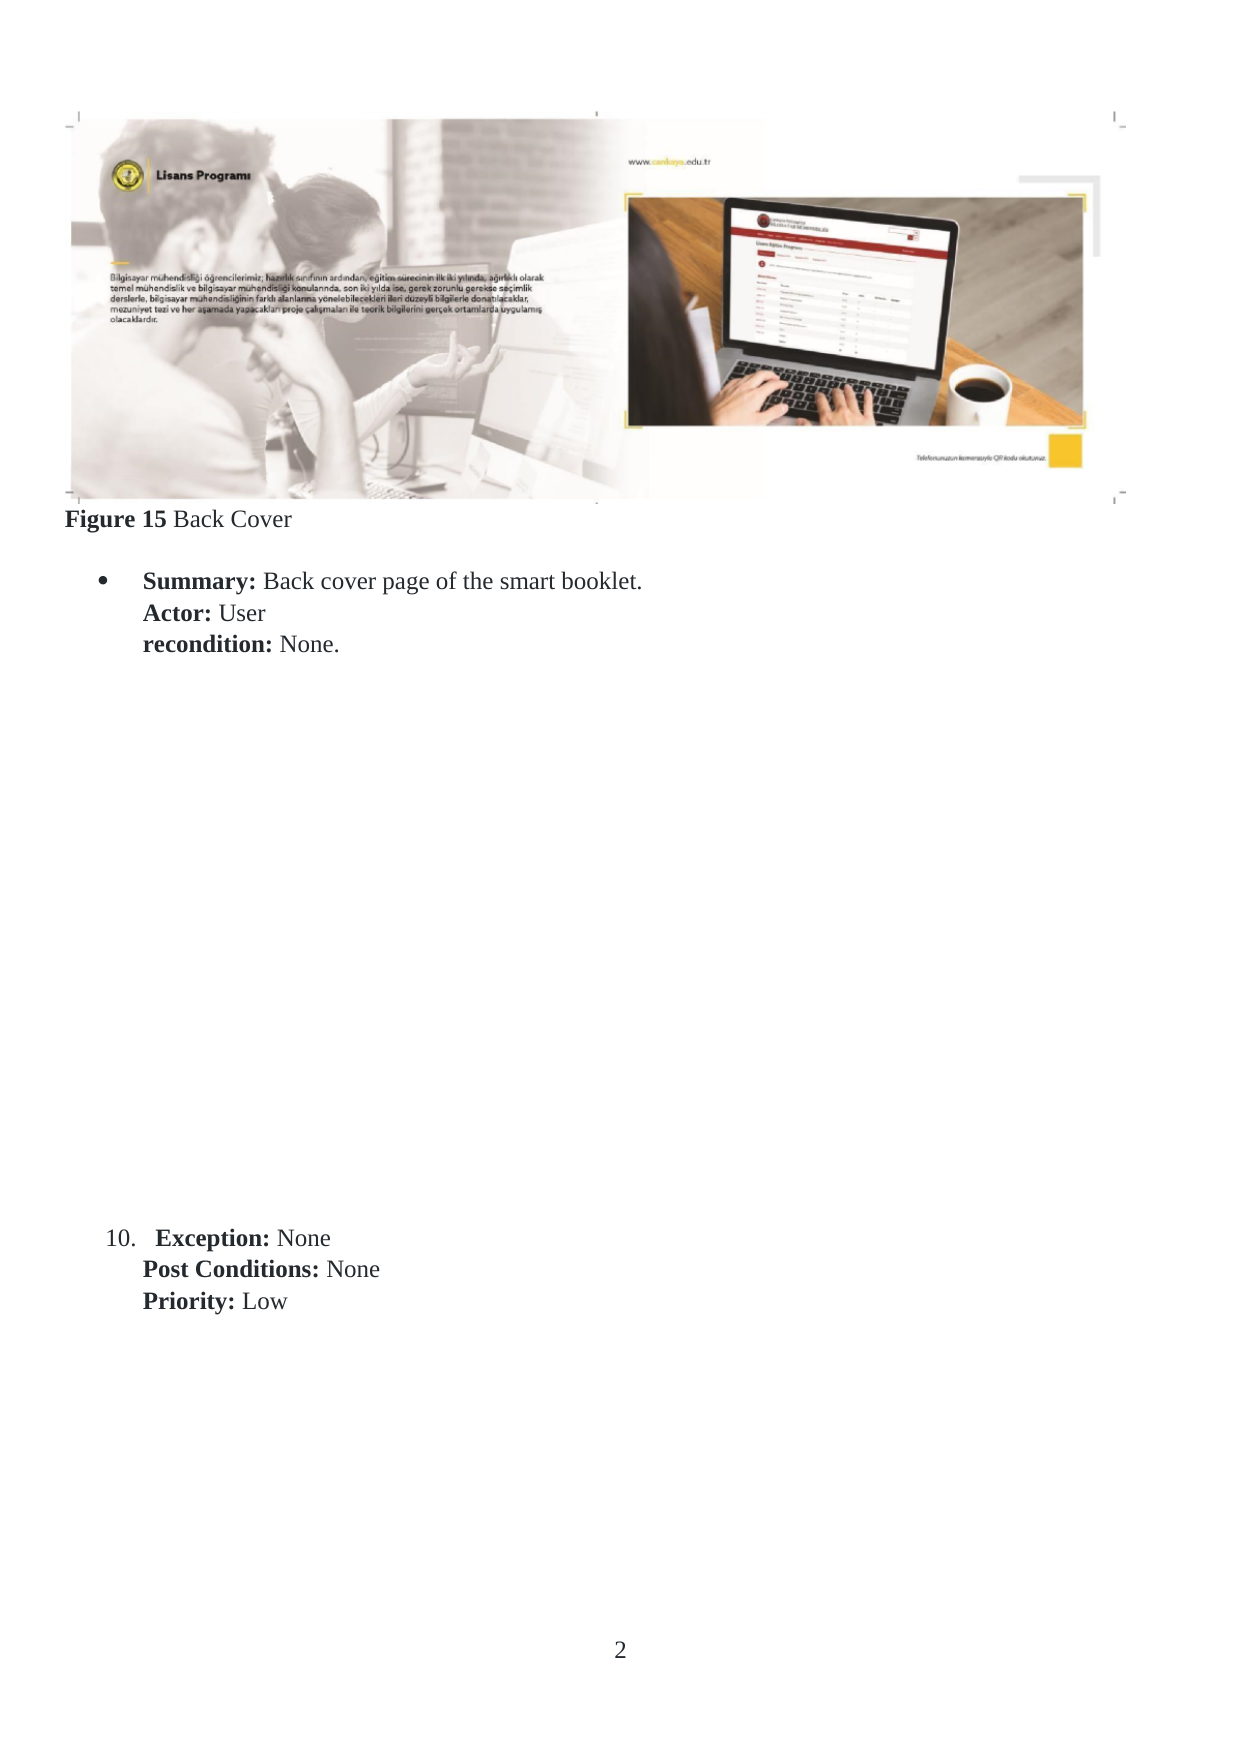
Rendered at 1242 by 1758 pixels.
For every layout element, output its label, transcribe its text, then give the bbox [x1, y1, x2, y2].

picture [65, 111, 1126, 504]
list Exception: None Post Conditions: None Priority: Low [105, 1223, 1164, 1314]
list Summary: Back cover page of the smart booklet. Actor: User recondition: None. [98, 566, 1164, 658]
